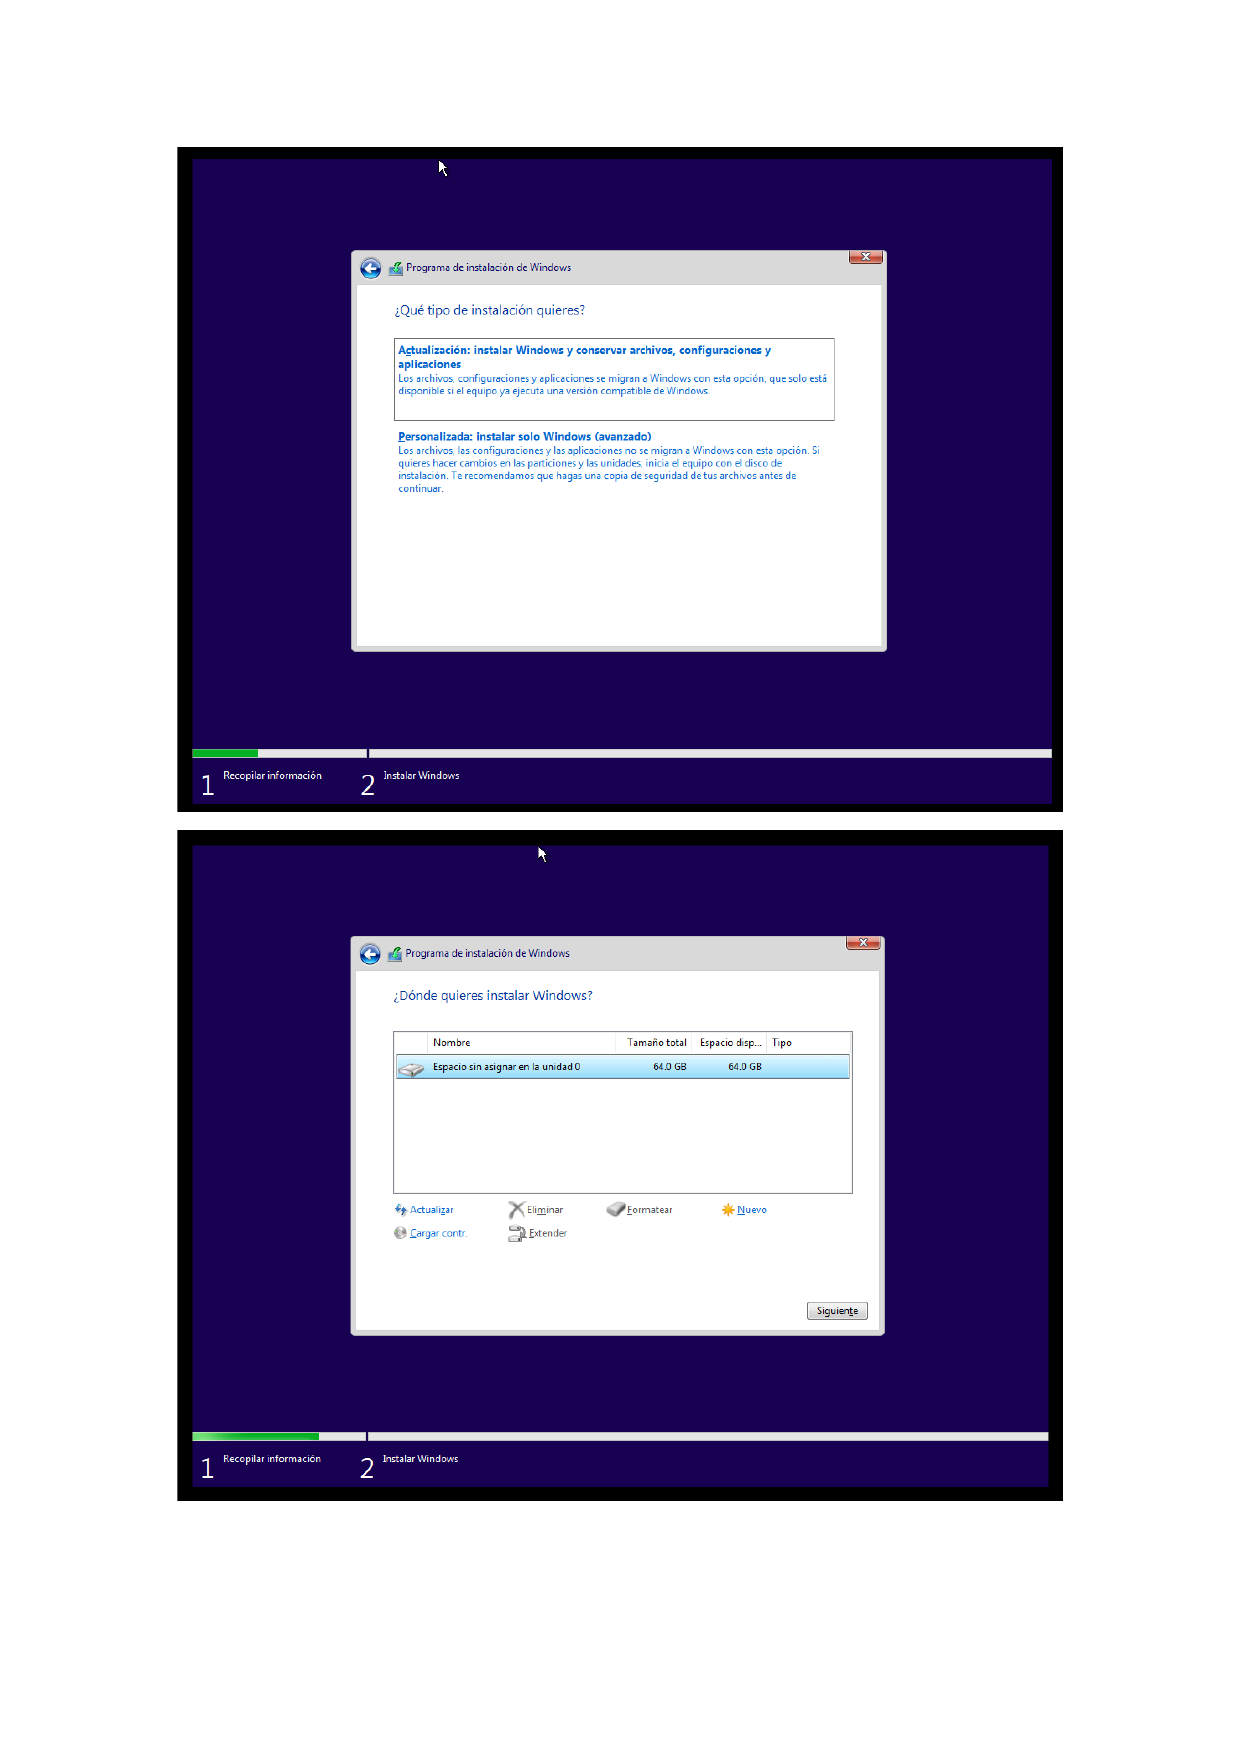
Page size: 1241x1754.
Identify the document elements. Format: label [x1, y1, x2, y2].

picture [177, 147, 1063, 812]
picture [177, 830, 1063, 1501]
